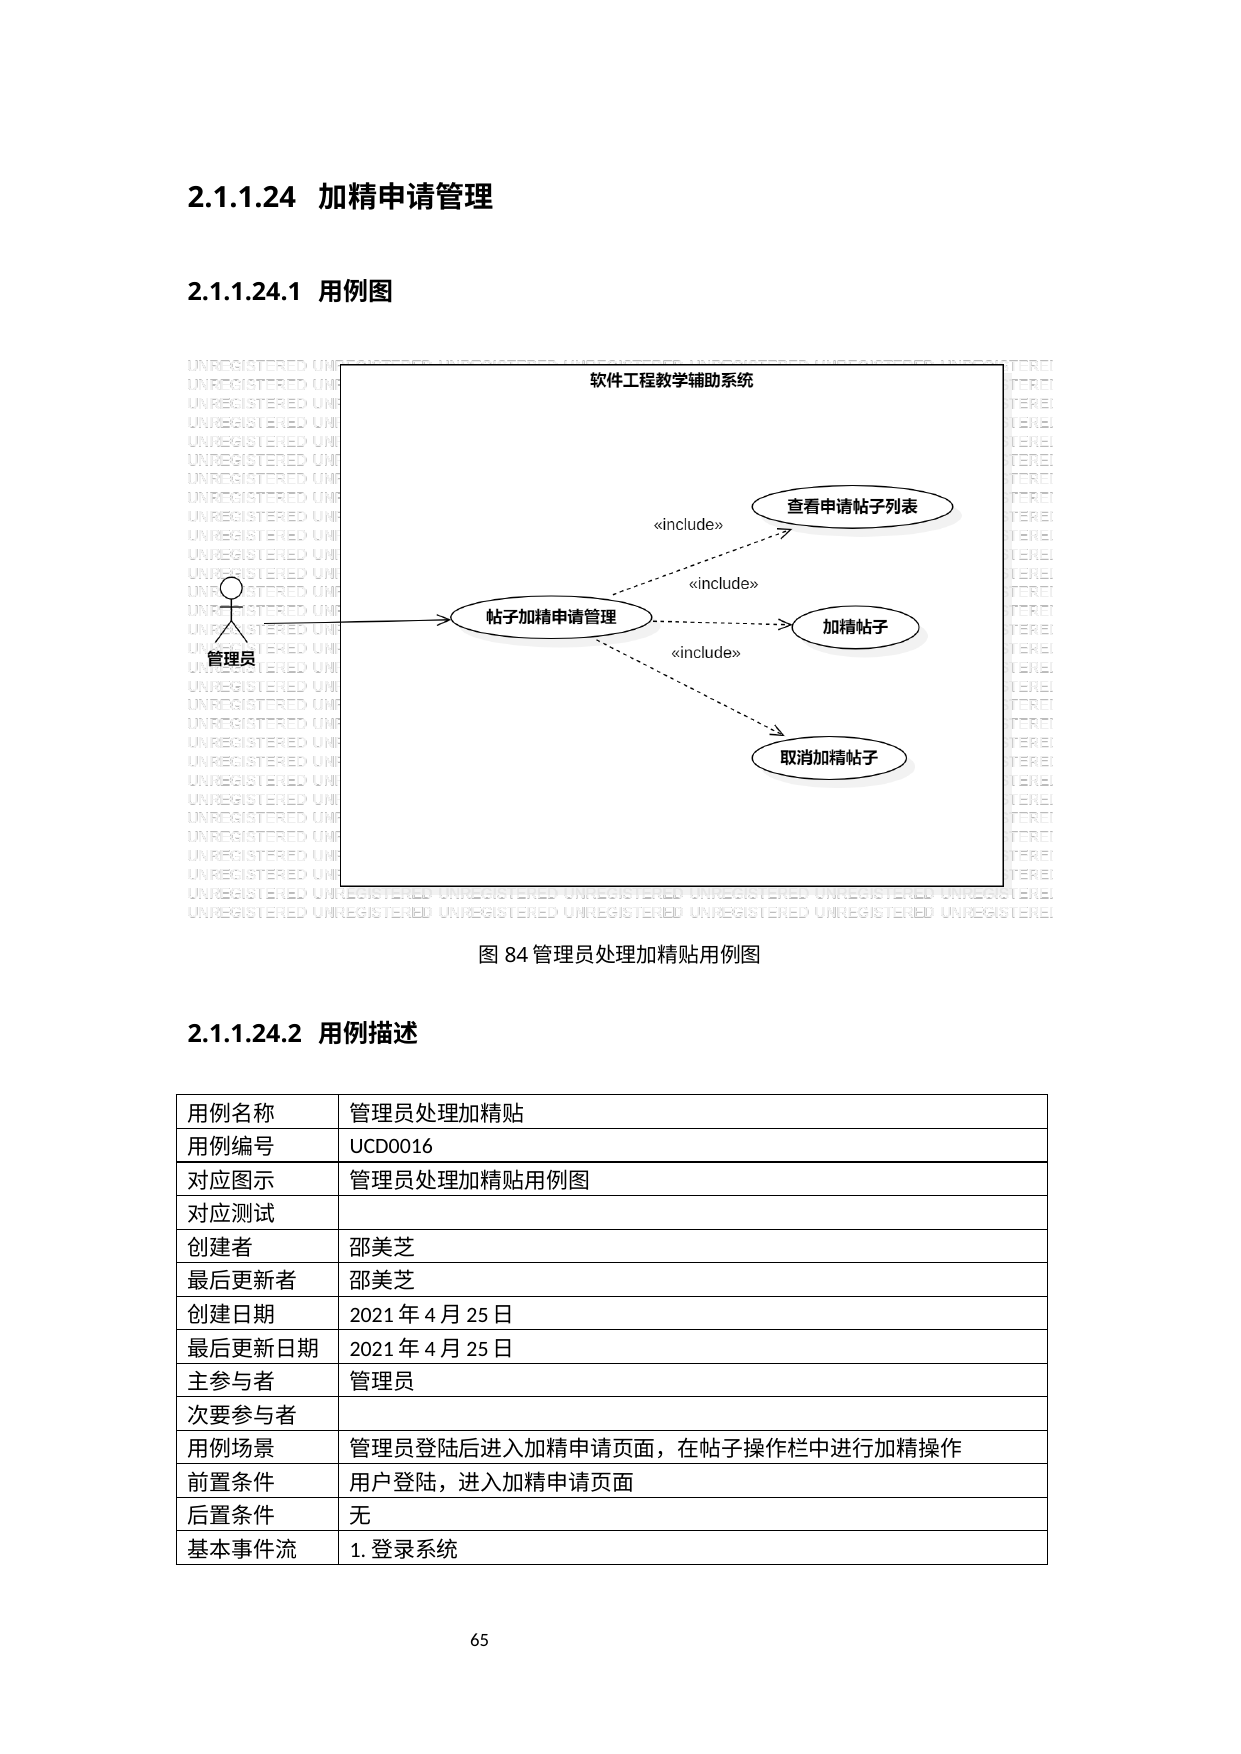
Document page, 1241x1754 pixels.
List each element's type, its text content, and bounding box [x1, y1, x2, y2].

table_header 用例名称 [177, 1095, 338, 1128]
table_cell 最后更新日期 [177, 1330, 338, 1363]
table_cell 管理员处理加精贴用例图 [339, 1163, 1047, 1195]
table_cell 用户登陆，进入加精申请页面 [339, 1464, 1047, 1497]
table_cell 次要参与者 [177, 1397, 338, 1430]
table_cell [339, 1397, 1047, 1430]
picture [187, 352, 1053, 936]
table_header 管理员处理加精贴 [339, 1095, 1047, 1128]
table_cell 2021年4月25日 [339, 1330, 1047, 1363]
table_cell 管理员 [339, 1364, 1047, 1396]
table_cell 主参与者 [177, 1364, 338, 1396]
table_cell 管理员登陆后进入加精申请页面，在帖子操作栏中进行加精操作 [339, 1431, 1047, 1463]
table_cell 创建者 [177, 1230, 338, 1262]
subtitle 加精申请管理 [187, 162, 1053, 227]
table_cell 基本事件流 [177, 1531, 338, 1564]
table_cell 1. 登录系统 2. 进入加精申请页面 [339, 1531, 1047, 1564]
table_cell 最后更新者 [177, 1263, 338, 1296]
table_cell 前置条件 [177, 1464, 338, 1497]
table_cell [339, 1196, 1047, 1228]
table_cell 创建日期 [177, 1297, 338, 1329]
table_cell 邵美芝 [339, 1230, 1047, 1262]
subtitle 用例图 [187, 257, 1053, 322]
table_cell 2021年4月25日 [339, 1297, 1047, 1329]
table_cell UCD0016 [339, 1129, 1047, 1161]
table_cell 后置条件 [177, 1498, 338, 1530]
table_cell 无 [339, 1498, 1047, 1530]
table_cell 对应测试 [177, 1196, 338, 1228]
table_cell 用例场景 [177, 1431, 338, 1463]
text 图 84管理员处理加精贴用例图 [187, 937, 1053, 970]
table_cell 邵美芝 [339, 1263, 1047, 1296]
table_cell 用例编号 [177, 1129, 338, 1161]
subtitle 用例描述 [187, 999, 1053, 1064]
table_cell 对应图示 [177, 1163, 338, 1195]
